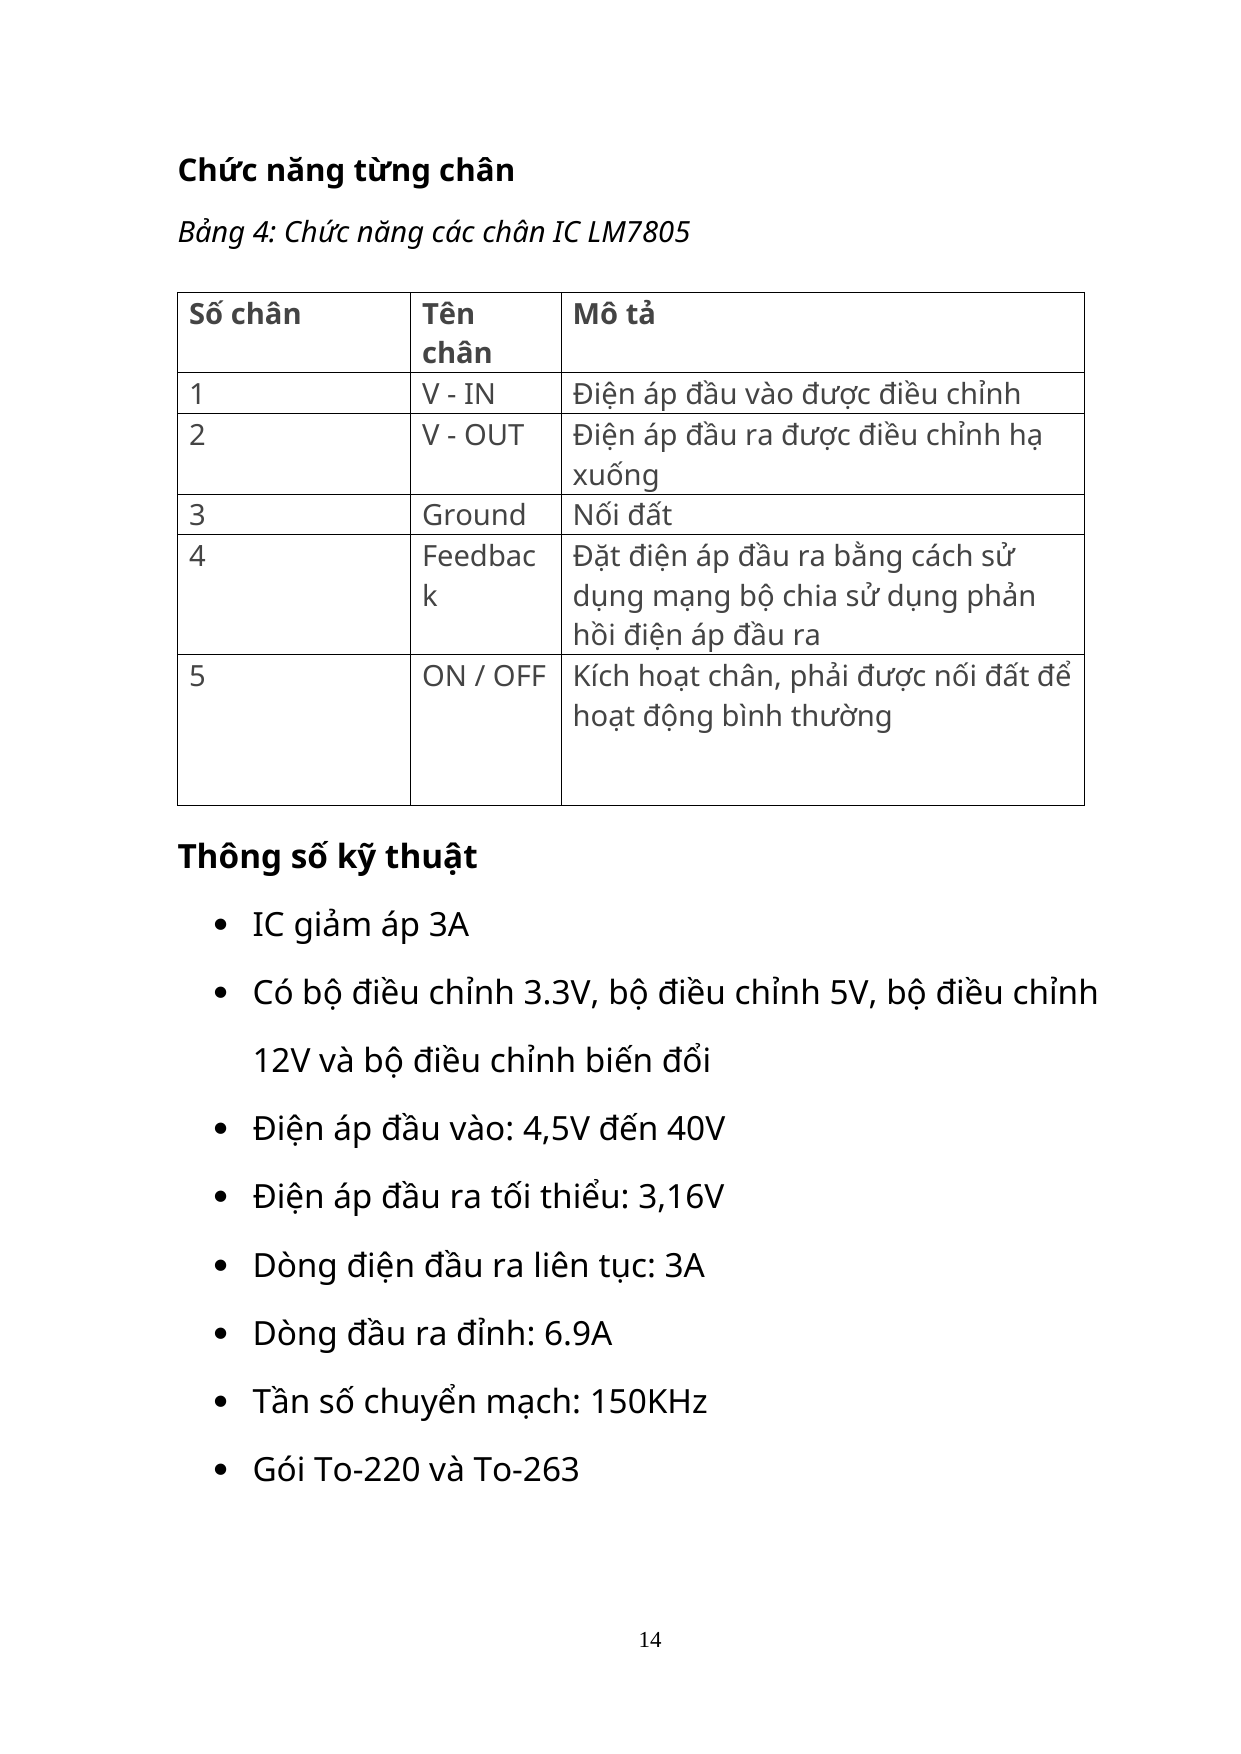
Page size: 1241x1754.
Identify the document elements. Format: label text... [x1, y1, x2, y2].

table_cell 5 [178, 655, 410, 805]
table_header Số chân [178, 293, 410, 372]
list Điện áp đầu ra tối thiểu: 3,16V [215, 1173, 1122, 1219]
table_cell 3 [178, 495, 410, 534]
table_cell 4 [178, 535, 410, 654]
list Điện áp đầu vào: 4,5V đến 40V [215, 1105, 1122, 1151]
table_cell 1 [178, 373, 410, 413]
list Dòng đầu ra đỉnh: 6.9A [215, 1309, 1122, 1355]
text Chức năng từng chân [177, 148, 1122, 190]
table_cell ON / OFF [411, 655, 561, 805]
table_cell 2 [178, 414, 410, 493]
table_cell Điện áp đầu ra được điều chỉnh hạ xuống [562, 414, 1084, 493]
table_cell Ground [411, 495, 561, 534]
table_cell V - IN [411, 373, 561, 413]
list Tần số chuyển mạch: 150KHz [215, 1378, 1122, 1423]
table_cell Feedback [411, 535, 561, 654]
table_cell V - OUT [411, 414, 561, 493]
table_cell Kích hoạt chân, phải được nối đất để hoạt động bình thường [562, 655, 1084, 805]
list Gói To-220 và To-263 [215, 1446, 1122, 1491]
table_cell Điện áp đầu vào được điều chỉnh [562, 373, 1084, 413]
table_header Mô tả [562, 293, 1084, 372]
list Có bộ điều chỉnh 3.3V, bộ điều chỉnh 5V, bộ điều chỉnh 12V và bộ điều chỉnh biến đổi [215, 969, 1122, 1082]
table_cell Nối đất [562, 495, 1084, 534]
text Thông số kỹ thuật [177, 833, 1122, 878]
table_header Tên chân [411, 293, 561, 372]
list Dòng điện đầu ra liên tục: 3A [215, 1241, 1122, 1287]
text Bảng 4: Chức năng các chân IC LM7805 [177, 212, 1122, 251]
table_cell Đặt điện áp đầu ra bằng cách sử dụng mạng bộ chia sử dụng phản hồi điện áp đầu ra [562, 535, 1084, 654]
list IC giảm áp 3A [215, 901, 1122, 946]
